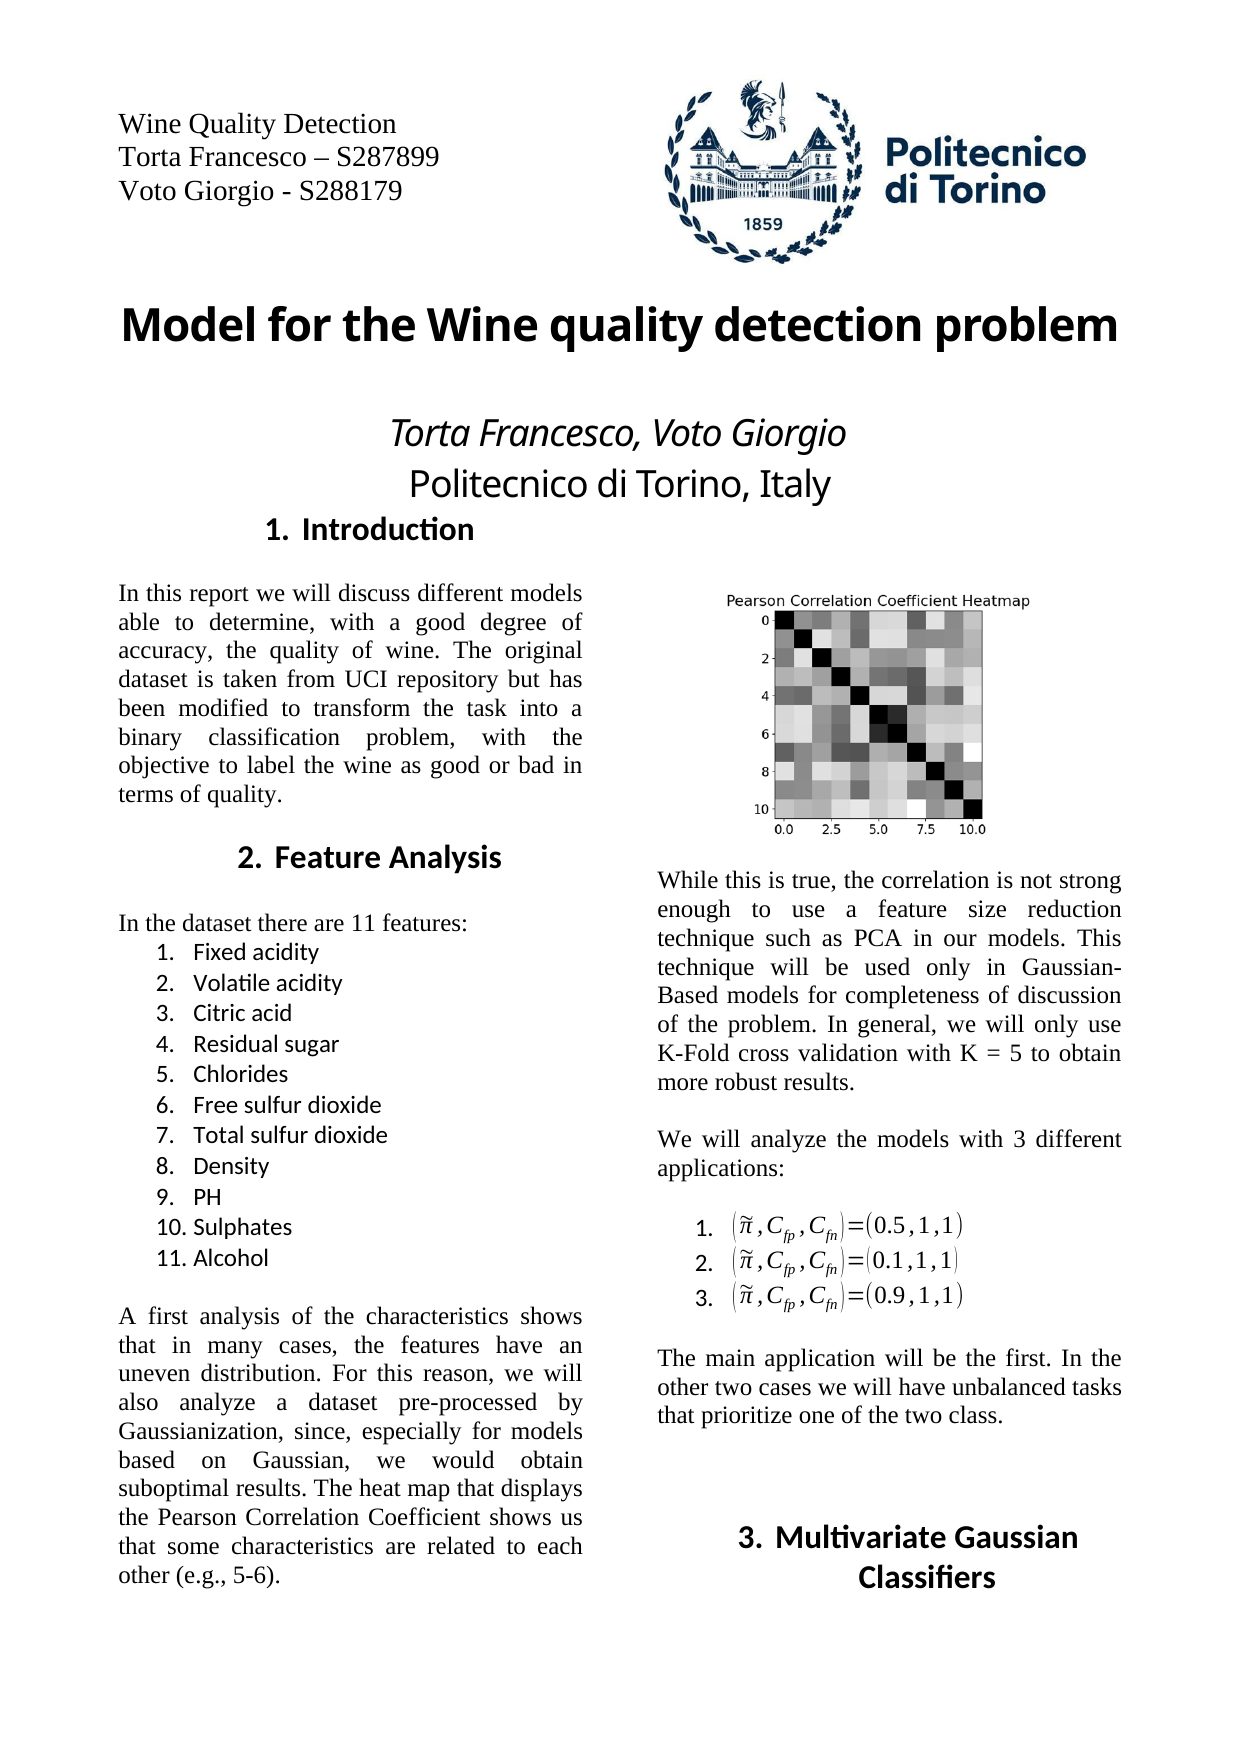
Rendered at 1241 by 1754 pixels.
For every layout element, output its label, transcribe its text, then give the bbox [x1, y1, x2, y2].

list Introduction [156, 508, 583, 549]
list Volatile acidity [156, 967, 583, 998]
list Citric acid [156, 998, 583, 1028]
list Free sulfur dioxide [156, 1089, 583, 1120]
text Torta Francesco, Voto Giorgio Politecnico di Torino, Italy [118, 355, 1122, 508]
text Model for the Wine quality detection problem [118, 293, 1122, 355]
text Wine Quality Detection [118, 72, 583, 139]
list Fixed acidity [156, 937, 583, 967]
list Multivariate Gaussian Classifiers [694, 1516, 1122, 1597]
picture [699, 581, 1057, 850]
list Residual sugar [156, 1028, 583, 1059]
list Total sulfur dioxide [156, 1120, 583, 1150]
text A first analysis of the characteristics shows that in many cases, the features have an uneven distribution. For this reason, we will also analyze a dataset pre-processed by Gaussianization, since, especially for models based on Gaussian, we would obtain suboptimal results. The heat map that displays the Pearson Correlation Coefficient shows us that some characteristics are related to each other (e.g., 5-6). [118, 1301, 583, 1588]
text While this is true, the correlation is not strong enough to use a feature size reduction technique such as PCA in our models. This technique will be used only in Gaussian-Based models for completeness of discussion of the problem. In general, we will only use K-Fold cross validation with K = 5 to obtain more robust results. [657, 865, 1122, 1095]
picture [622, 72, 1127, 272]
list Feature Analysis [156, 837, 583, 908]
list Density [156, 1150, 583, 1181]
text Torta Francesco – S287899 [118, 139, 583, 173]
list Alcohol [156, 1242, 583, 1272]
list Sulphates [156, 1211, 583, 1242]
text Voto Giorgio - S288179 [118, 173, 583, 207]
text We will analyze the models with 3 different applications: [657, 1124, 1122, 1210]
list PH [156, 1181, 583, 1211]
text In this report we will discuss different models able to determine, with a good degree of accuracy, the quality of wine. The original dataset is taken from UCI repository but has been modified to transform the task into a binary classification problem, with the objective to label the wine as good or bad in terms of quality. [118, 578, 583, 808]
text The main application will be the first. In the other two cases we will have unbalanced tasks that prioritize one of the two class. [657, 1343, 1122, 1429]
list Chlorides [156, 1059, 583, 1089]
text In the dataset there are 11 features: [118, 908, 583, 937]
